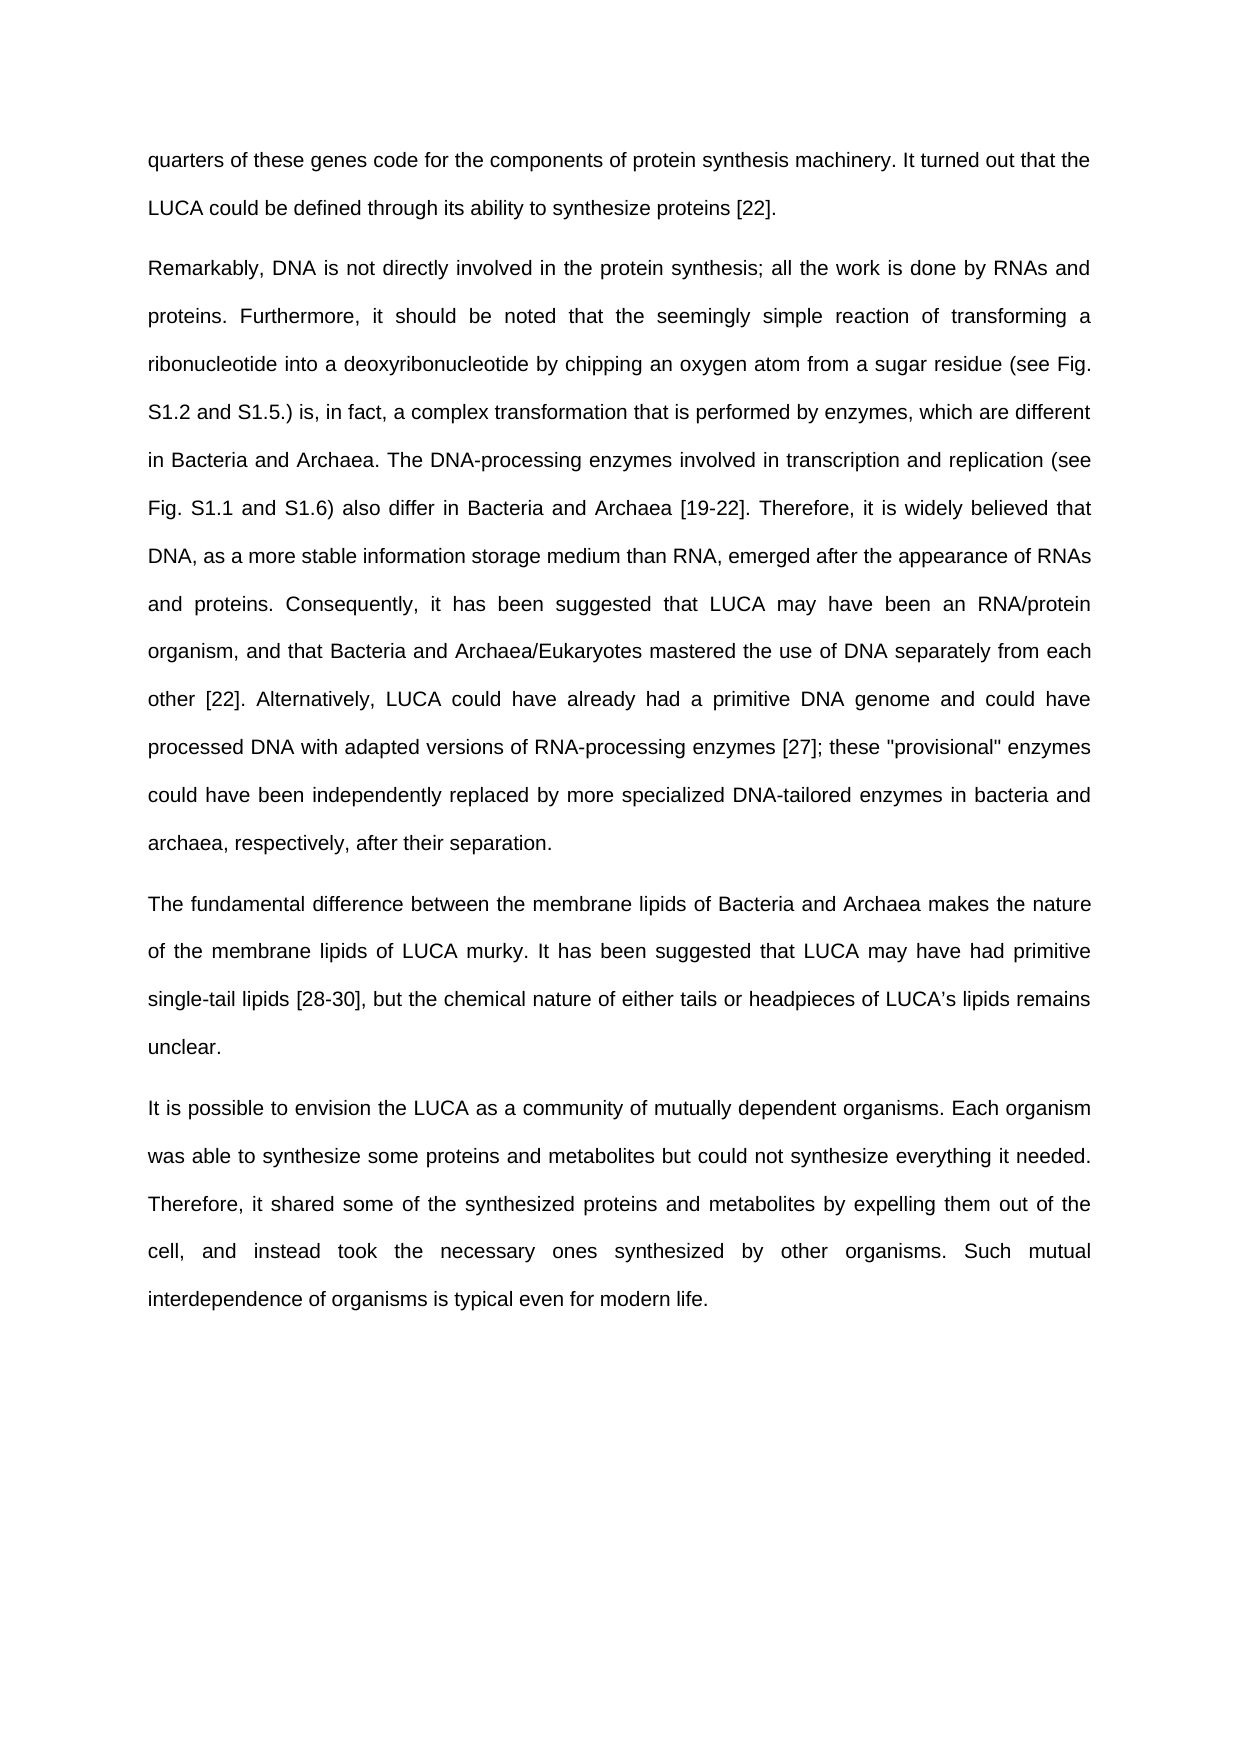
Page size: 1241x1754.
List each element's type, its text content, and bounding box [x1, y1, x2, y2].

text The fundamental difference between the membrane lipids of Bacteria and Archaea makes the nature of the membrane lipids of LUCA murky. It has been suggested that LUCA may have had primitive single-tail lipids [28-30], but the chemical nature of either tails or headpieces of LUCA’s lipids remains unclear. [148, 891, 1093, 1059]
text Remarkably, DNA is not directly involved in the protein synthesis; all the work is done by RNAs and proteins. Furthermore, it should be noted that the seemingly simple reaction of transforming a ribonucleotide into a deoxyribonucleotide by chipping an oxygen atom from a sugar residue (see Fig. S1.2 and S1.5.) is, in fact, a complex transformation that is performed by enzymes, which are different in Bacteria and Archaea. The DNA-processing enzymes involved in transcription and replication (see Fig. S1.1 and S1.6) also differ in Bacteria and Archaea [19-22]. Therefore, it is widely believed that DNA, as a more stable information storage medium than RNA, emerged after the appearance of RNAs and proteins. Consequently, it has been suggested that LUCA may have been an RNA/protein organism, and that Bacteria and Archaea/Eukaryotes mastered the use of DNA separately from each other [22]. Alternatively, LUCA could have already had a primitive DNA genome and could have processed DNA with adapted versions of RNA-processing enzymes [27]; these "provisional" enzymes could have been independently replaced by more specialized DNA-tailored enzymes in bacteria and archaea, respectively, after their separation. [148, 256, 1093, 855]
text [148, 148, 1093, 219]
text It is possible to envision the LUCA as a community of mutually dependent organisms. Each organism was able to synthesize some proteins and metabolites but could not synthesize everything it needed. Therefore, it shared some of the synthesized proteins and metabolites by expelling them out of the cell, and instead took the necessary ones synthesized by other organisms. Such mutual interdependence of organisms is typical even for modern life. [148, 1096, 1093, 1311]
